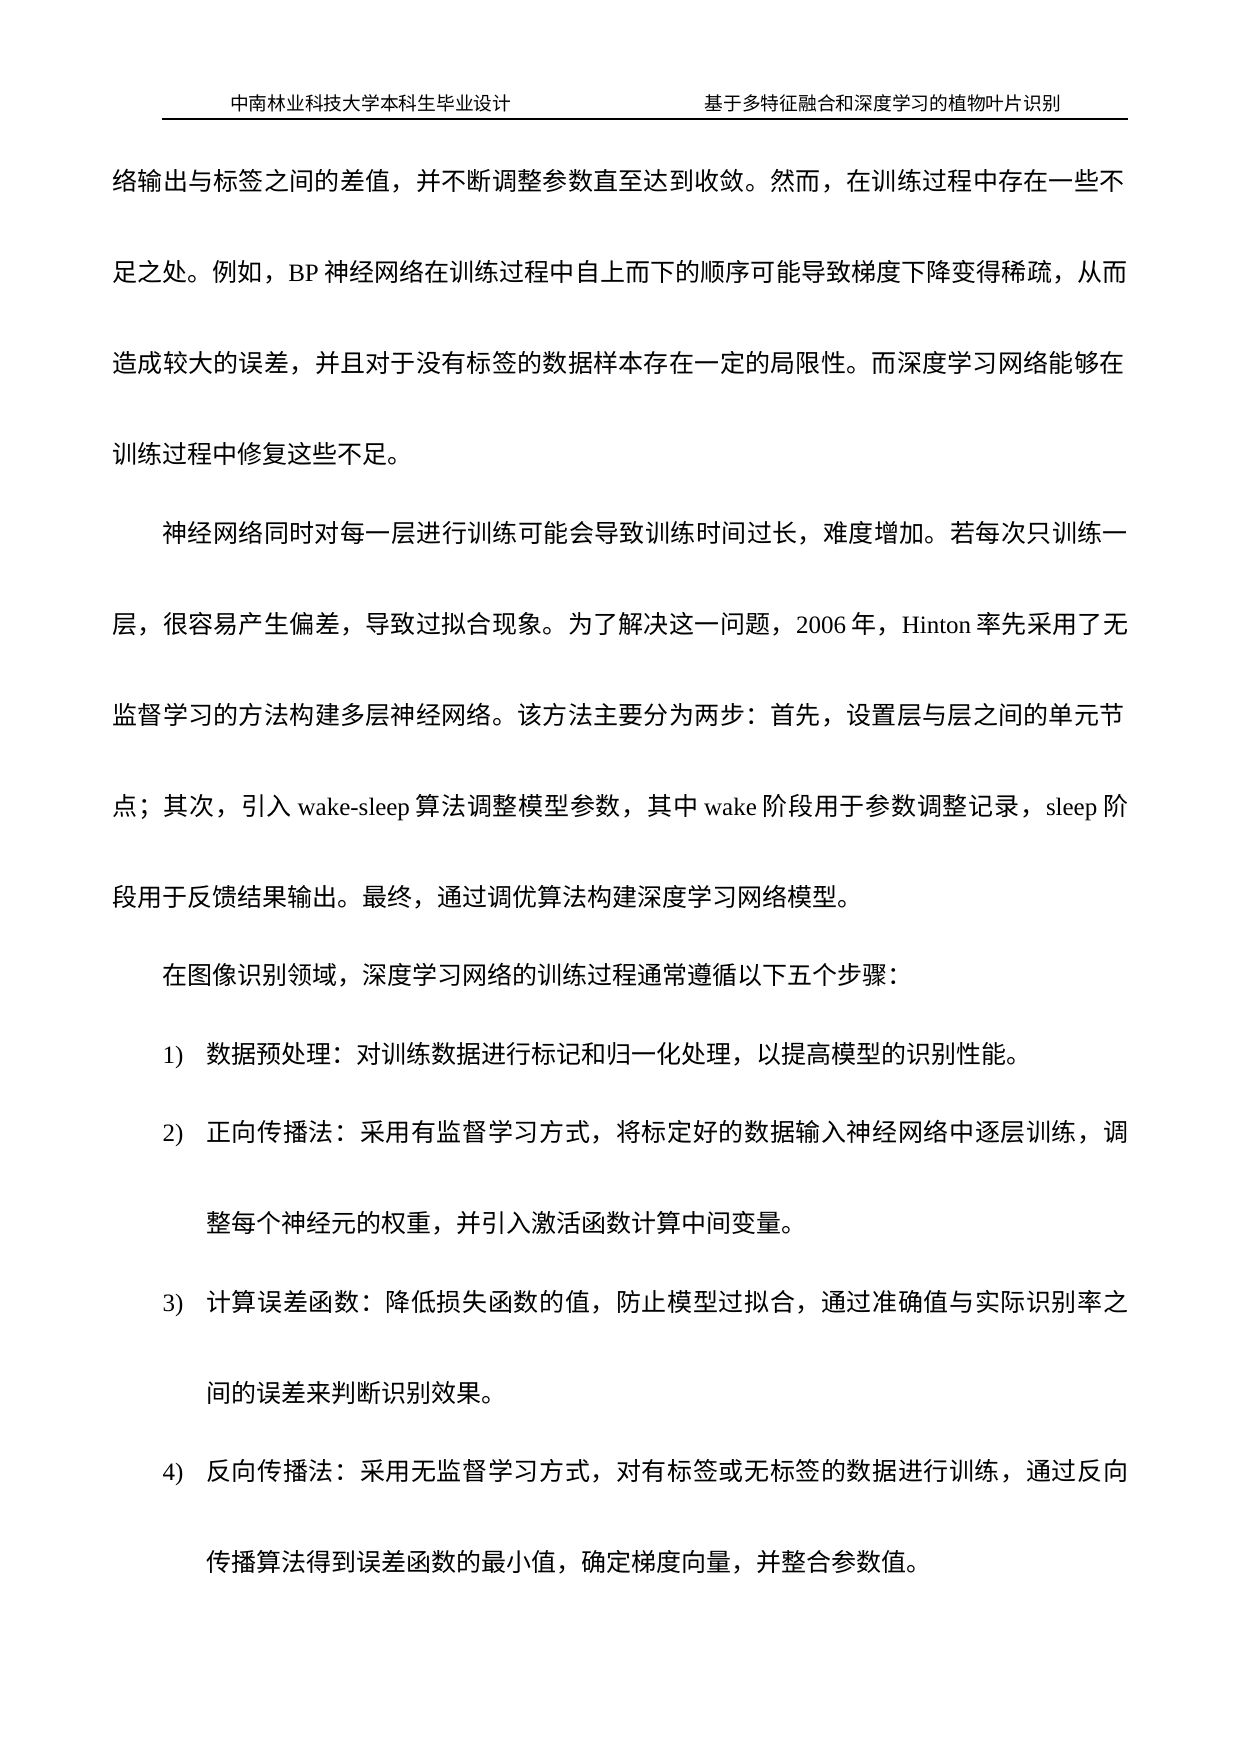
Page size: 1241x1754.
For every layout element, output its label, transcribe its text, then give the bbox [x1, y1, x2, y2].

list 计算误差函数：降低损失函数的值，防止模型过拟合，通过准确值与实际识别率之间的误差来判断识别效果。 [162, 1269, 1128, 1425]
text 神经网络同时对每一层进行训练可能会导致训练时间过长，难度增加。若每次只训练一层，很容易产生偏差，导致过拟合现象。为了解决这一问题，2006年，Hinton率先采用了无监督学习的方法构建多层神经网络。该方法主要分为两步：首先，设置层与层之间的单元节点；其次，引入wake-sleep算法调整模型参数，其中wake阶段用于参数调整记录，sleep阶段用于反馈结果输出。最终，通过调优算法构建深度学习网络模型。 [112, 500, 1128, 929]
list 正向传播法：采用有监督学习方式，将标定好的数据输入神经网络中逐层训练，调整每个神经元的权重，并引入激活函数计算中间变量。 [162, 1099, 1128, 1255]
list 数据预处理：对训练数据进行标记和归一化处理，以提高模型的识别性能。 [162, 1021, 1128, 1086]
text 在图像识别领域，深度学习网络的训练过程通常遵循以下五个步骤： [112, 942, 1128, 1007]
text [112, 149, 1128, 486]
list 反向传播法：采用无监督学习方式，对有标签或无标签的数据进行训练，通过反向传播算法得到误差函数的最小值，确定梯度向量，并整合参数值。 [162, 1438, 1128, 1594]
